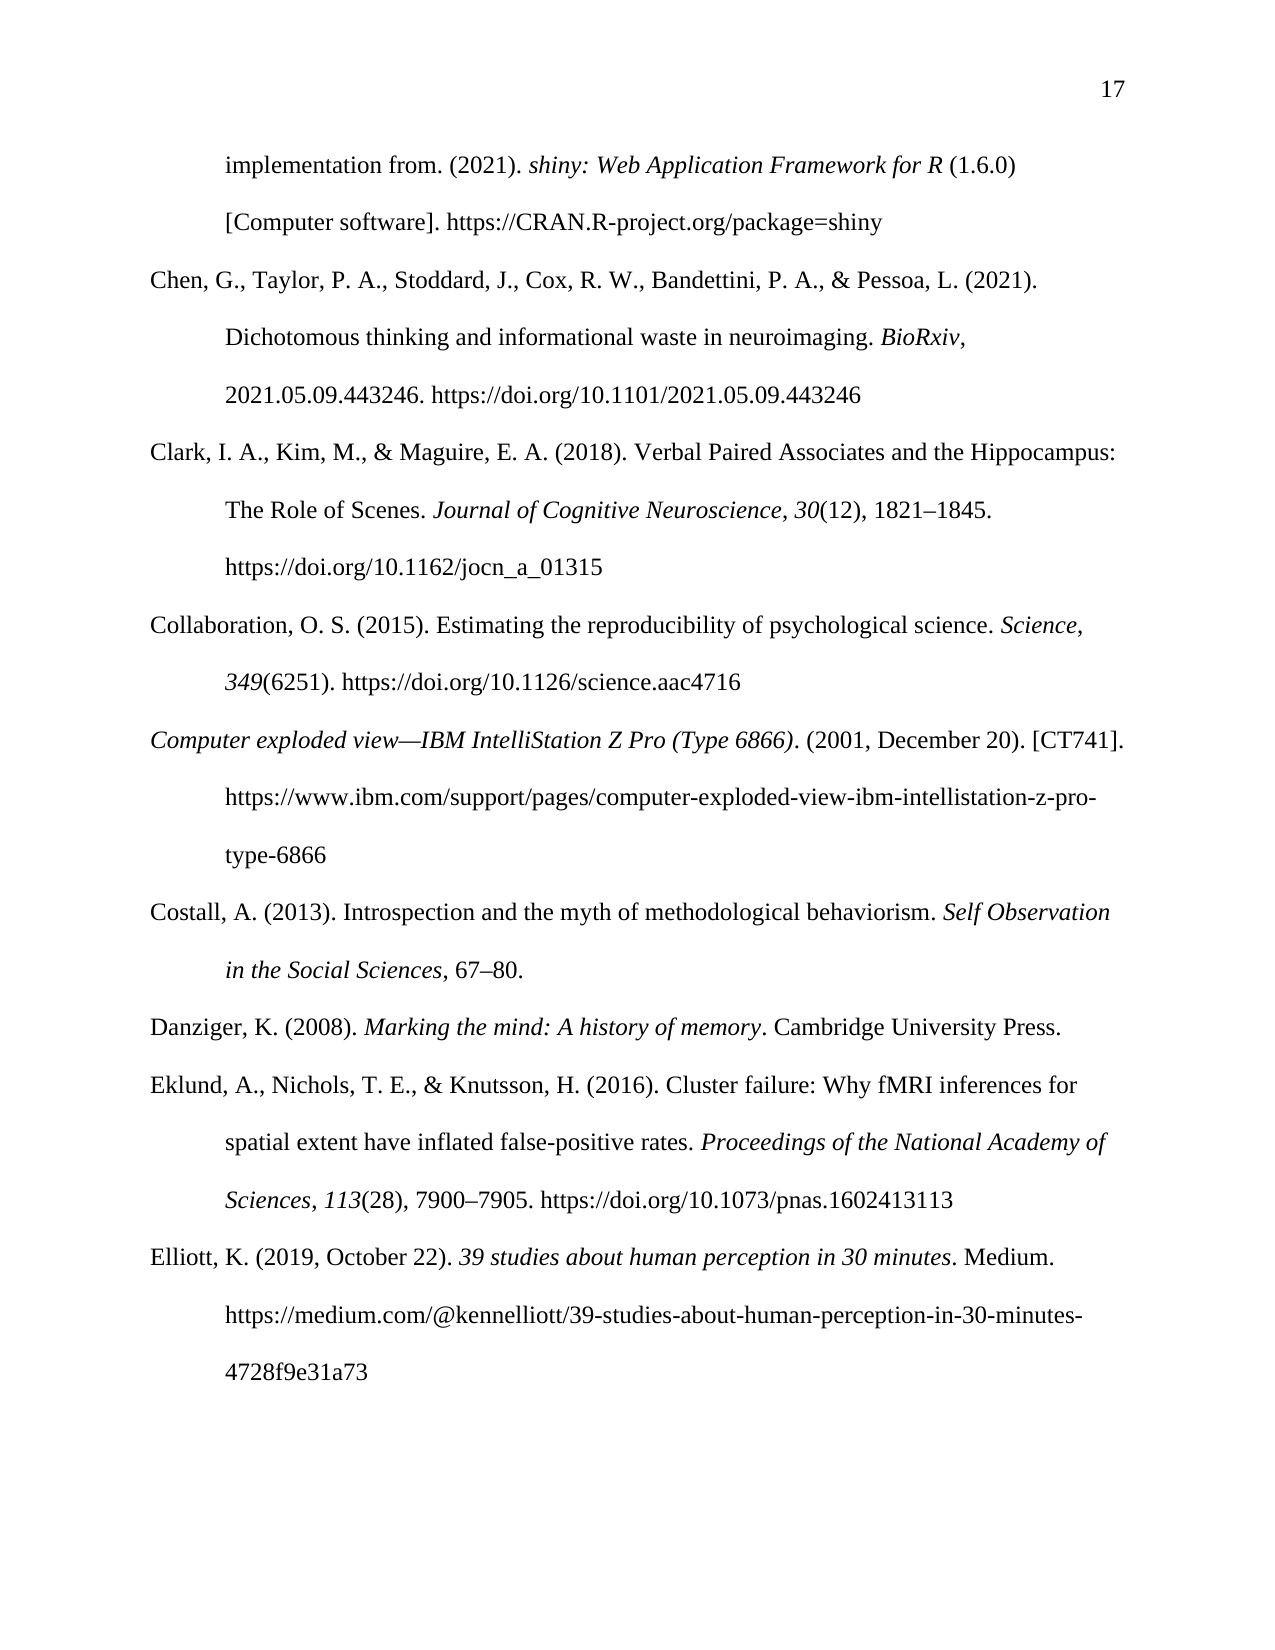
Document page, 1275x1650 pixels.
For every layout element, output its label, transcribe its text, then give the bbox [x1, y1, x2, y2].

text Clark, I. A., Kim, M., & Maguire, E. A. (2018). Verbal Paired Associates and the Hippocampus: The Role of Scenes. Journal of Cognitive Neuroscience, 30(12), 1821–1845. https://doi.org/10.1162/jocn_a_01315 [150, 437, 1125, 581]
text Elliott, K. (2019, October 22). 39 studies about human perception in 30 minutes. Medium. https://medium.com/@kennelliott/39-studies-about-human-perception-in-30-minutes-4728f9e31a73 [150, 1242, 1125, 1386]
text Computer exploded view—IBM IntelliStation Z Pro (Type 6866). (2001, December 20). [CT741]. https://www.ibm.com/support/pages/computer-exploded-view-ibm-intellistation-z-pro-type-6866 [150, 725, 1125, 869]
text Eklund, A., Nichols, T. E., & Knutsson, H. (2016). Cluster failure: Why fMRI inferences for spatial extent have inflated false-positive rates. Proceedings of the National Academy of Sciences, 113(28), 7900–7905. https://doi.org/10.1073/pnas.1602413113 [150, 1070, 1125, 1214]
text Danziger, K. (2008). Marking the mind: A history of memory. Cambridge University Press. [150, 1012, 1125, 1041]
text Costall, A. (2013). Introspection and the myth of methodological behaviorism. Self Observation in the Social Sciences, 67–80. [150, 897, 1125, 984]
text Chen, G., Taylor, P. A., Stoddard, J., Cox, R. W., Bandettini, P. A., & Pessoa, L. (2021). Dichotomous thinking and informational waste in neuroimaging. BioRxiv, 2021.05.09.443246. https://doi.org/10.1101/2021.05.09.443246 [150, 265, 1125, 409]
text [150, 150, 1125, 236]
text Collaboration, O. S. (2015). Estimating the reproducibility of psychological science. Science, 349(6251). https://doi.org/10.1126/science.aac4716 [150, 610, 1125, 696]
